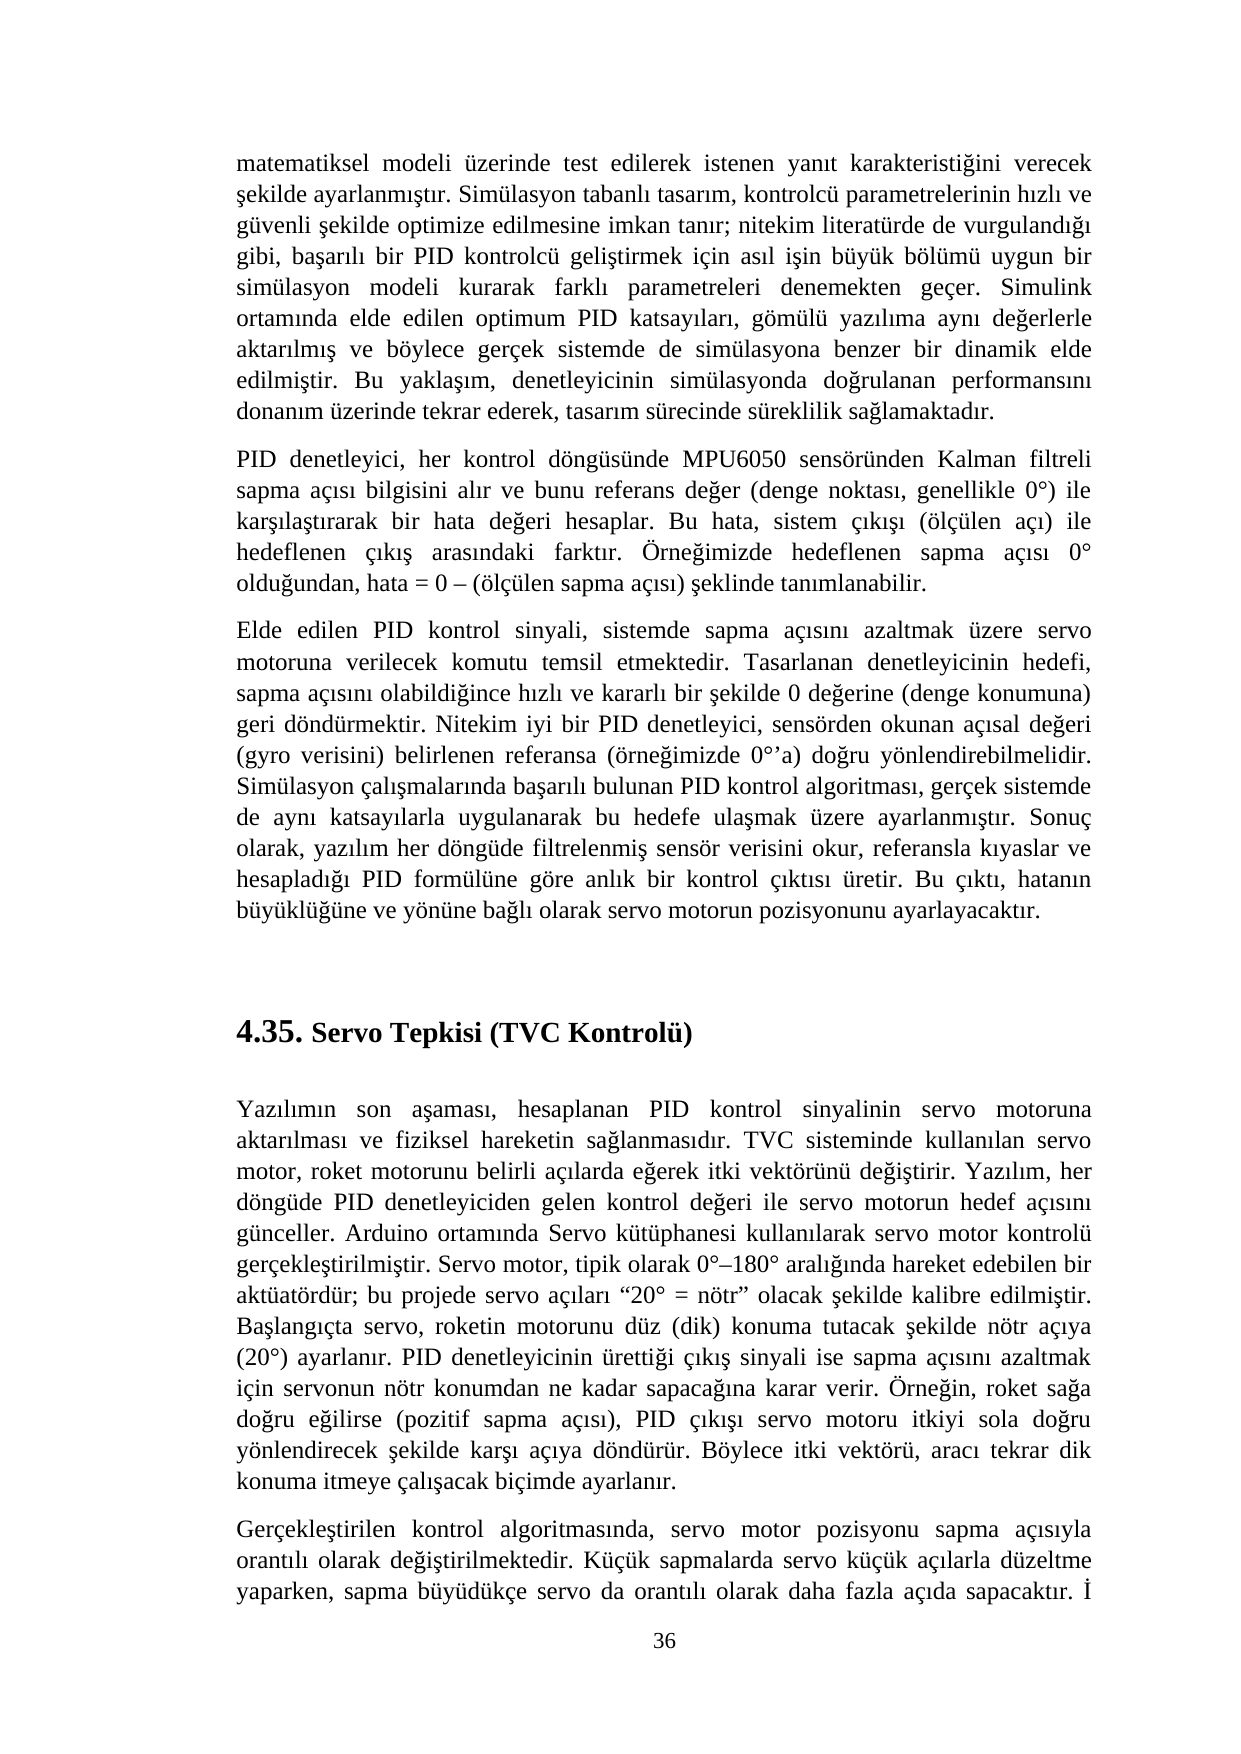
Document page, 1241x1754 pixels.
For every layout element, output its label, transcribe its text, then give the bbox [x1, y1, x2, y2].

subtitle Servo Tepkisi (TVC Kontrolü) [236, 1011, 1092, 1049]
text Yazılımın son aşaması, hesaplanan PID kontrol sinyalinin servo motoruna aktarılması ve fiziksel hareketin sağlanmasıdır. TVC sisteminde kullanılan servo motor, roket motorunu belirli açılarda eğerek itki vektörünü değiştirir. Yazılım, her döngüde PID denetleyiciden gelen kontrol değeri ile servo motorun hedef açısını günceller. Arduino ortamında Servo kütüphanesi kullanılarak servo motor kontrolü gerçekleştirilmiştir. Servo motor, tipik olarak 0°–180° aralığında hareket edebilen bir aktüatördür; bu projede servo açıları “20° = nötr” olacak şekilde kalibre edilmiştir. Başlangıçta servo, roketin motorunu düz (dik) konuma tutacak şekilde nötr açıya (20°) ayarlanır. PID denetleyicinin ürettiği çıkış sinyali ise sapma açısını azaltmak için servonun nötr konumdan ne kadar sapacağına karar verir. Örneğin, roket sağa doğru eğilirse (pozitif sapma açısı), PID çıkışı servo motoru itkiyi sola doğru yönlendirecek şekilde karşı açıya döndürür. Böylece itki vektörü, aracı tekrar dik konuma itmeye çalışacak biçimde ayarlanır. [236, 1094, 1092, 1495]
text Elde edilen PID kontrol sinyali, sistemde sapma açısını azaltmak üzere servo motoruna verilecek komutu temsil etmektedir. Tasarlanan denetleyicinin hedefi, sapma açısını olabildiğince hızlı ve kararlı bir şekilde 0 değerine (denge konumuna) geri döndürmektir. Nitekim iyi bir PID denetleyici, sensörden okunan açısal değeri (gyro verisini) belirlenen referansa (örneğimizde 0°’a) doğru yönlendirebilmelidir. Simülasyon çalışmalarında başarılı bulunan PID kontrol algoritması, gerçek sistemde de aynı katsayılarla uygulanarak bu hedefe ulaşmak üzere ayarlanmıştır. Sonuç olarak, yazılım her döngüde filtrelenmiş sensör verisini okur, referansla kıyaslar ve hesapladığı PID formülüne göre anlık bir kontrol çıktısı üretir. Bu çıktı, hatanın büyüklüğüne ve yönüne bağlı olarak servo motorun pozisyonunu ayarlayacaktır. [236, 616, 1092, 924]
text PID denetleyici, her kontrol döngüsünde MPU6050 sensöründen Kalman filtreli sapma açısı bilgisini alır ve bunu referans değer (denge noktası, genellikle 0°) ile karşılaştırarak bir hata değeri hesaplar. Bu hata, sistem çıkışı (ölçülen açı) ile hedeflenen çıkış arasındaki farktır. Örneğimizde hedeflenen sapma açısı 0° olduğundan, hata = 0 – (ölçülen sapma açısı) şeklinde tanımlanabilir. [236, 444, 1092, 597]
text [236, 1514, 1092, 1605]
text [236, 148, 1092, 425]
